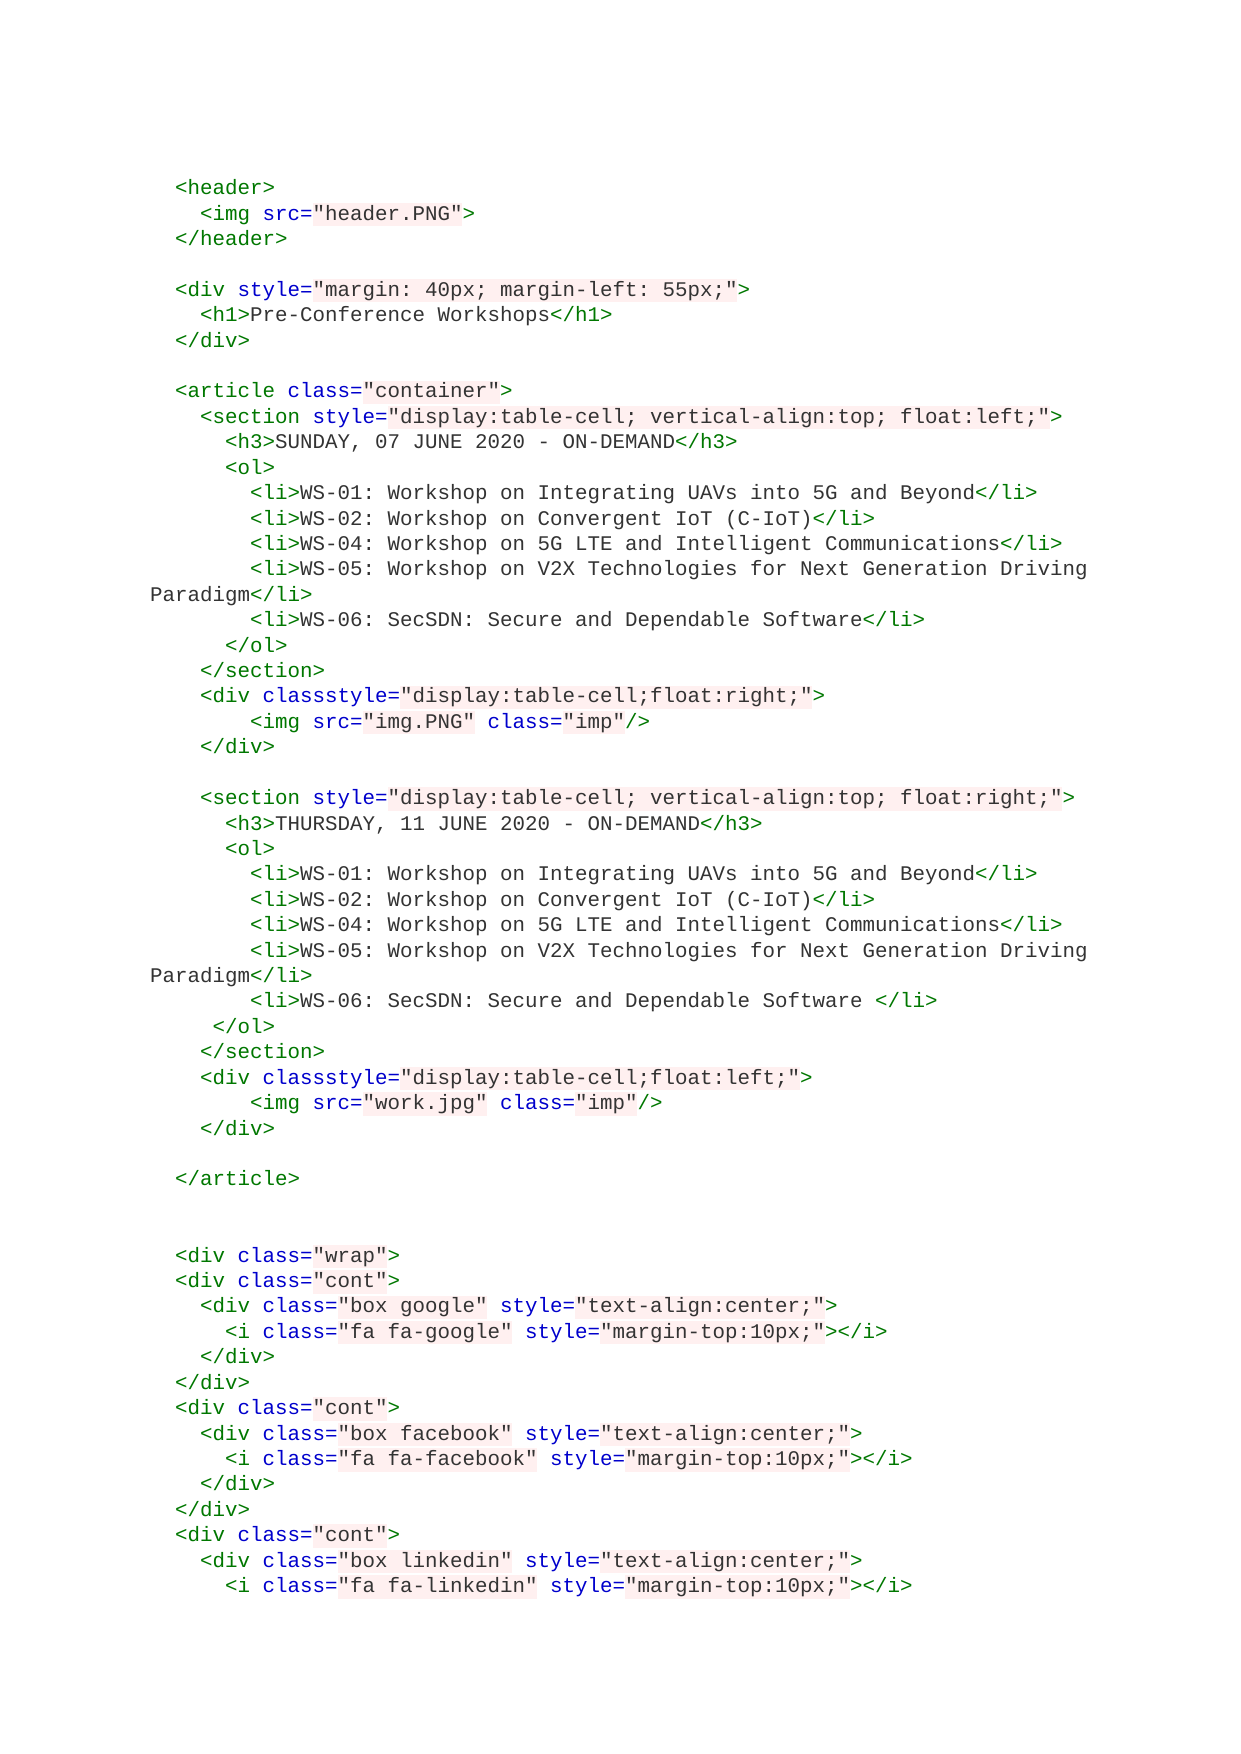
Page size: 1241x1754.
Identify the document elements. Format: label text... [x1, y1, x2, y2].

text </header> [150, 226, 1090, 252]
text <img src="header.PNG"> [150, 201, 1090, 226]
text </article> [150, 1167, 1090, 1192]
text <li>WS-04: Workshop on 5G LTE and Intelligent Communications</li> [150, 912, 1090, 938]
text <i class="fa fa-facebook" style="margin-top:10px;"></i> [150, 1446, 1090, 1472]
text <li>WS-02: Workshop on Convergent IoT (C-IoT)</li> [150, 887, 1090, 912]
text </section> [150, 658, 1090, 684]
text <li>WS-06: SecSDN: Secure and Dependable Software</li> [150, 607, 1090, 633]
text </div> [150, 328, 1090, 353]
text <header> [150, 175, 1090, 201]
text <img src="work.jpg" class="imp"/> [150, 1090, 1090, 1116]
text <section style="display:table-cell; vertical-align:top; float:left;"> [150, 404, 1090, 429]
text <div class="box facebook" style="text-align:center;"> [150, 1421, 1090, 1446]
text </ol> [150, 633, 1090, 658]
text <li>WS-06: SecSDN: Secure and Dependable Software </li> [150, 989, 1090, 1014]
text <div classstyle="display:table-cell;float:left;"> [150, 1065, 1090, 1090]
text <li>WS-01: Workshop on Integrating UAVs into 5G and Beyond</li> [150, 480, 1090, 506]
text <h1>Pre-Conference Workshops</h1> [150, 302, 1090, 328]
text <ol> [150, 836, 1090, 862]
text </div> [150, 734, 1090, 760]
text <li>WS-01: Workshop on Integrating UAVs into 5G and Beyond</li> [150, 862, 1090, 887]
text </div> [150, 1370, 1090, 1395]
text </div> [150, 1472, 1090, 1497]
text <article class="container"> [150, 379, 1090, 404]
text </div> [150, 1116, 1090, 1141]
text <li>WS-05: Workshop on V2X Technologies for Next Generation Driving Paradigm</li> [150, 938, 1090, 989]
text </section> [150, 1039, 1090, 1065]
text <div class="cont"> [150, 1395, 1090, 1421]
text <i class="fa fa-google" style="margin-top:10px;"></i> [150, 1319, 1090, 1344]
text <li>WS-02: Workshop on Convergent IoT (C-IoT)</li> [150, 506, 1090, 531]
text <div style="margin: 40px; margin-left: 55px;"> [150, 277, 1090, 302]
text </div> [150, 1344, 1090, 1370]
text <img src="img.PNG" class="imp"/> [150, 709, 1090, 734]
text <li>WS-04: Workshop on 5G LTE and Intelligent Communications</li> [150, 531, 1090, 557]
text <div class="box google" style="text-align:center;"> [150, 1294, 1090, 1319]
text <div class="box linkedin" style="text-align:center;"> [150, 1548, 1090, 1573]
text <section style="display:table-cell; vertical-align:top; float:right;"> [150, 785, 1090, 811]
text <h3>SUNDAY, 07 JUNE 2020 - ON-DEMAND</h3> [150, 429, 1090, 455]
text <ol> [150, 455, 1090, 480]
text <i class="fa fa-linkedin" style="margin-top:10px;"></i> [150, 1573, 1090, 1599]
text <div class="cont"> [150, 1522, 1090, 1548]
text <div class="cont"> [150, 1268, 1090, 1294]
text <div class="wrap"> [150, 1243, 1090, 1268]
text </ol> [150, 1014, 1090, 1039]
text </div> [150, 1497, 1090, 1522]
text <div classstyle="display:table-cell;float:right;"> [150, 684, 1090, 709]
text <li>WS-05: Workshop on V2X Technologies for Next Generation Driving Paradigm</li> [150, 557, 1090, 607]
text <h3>THURSDAY, 11 JUNE 2020 - ON-DEMAND</h3> [150, 811, 1090, 836]
